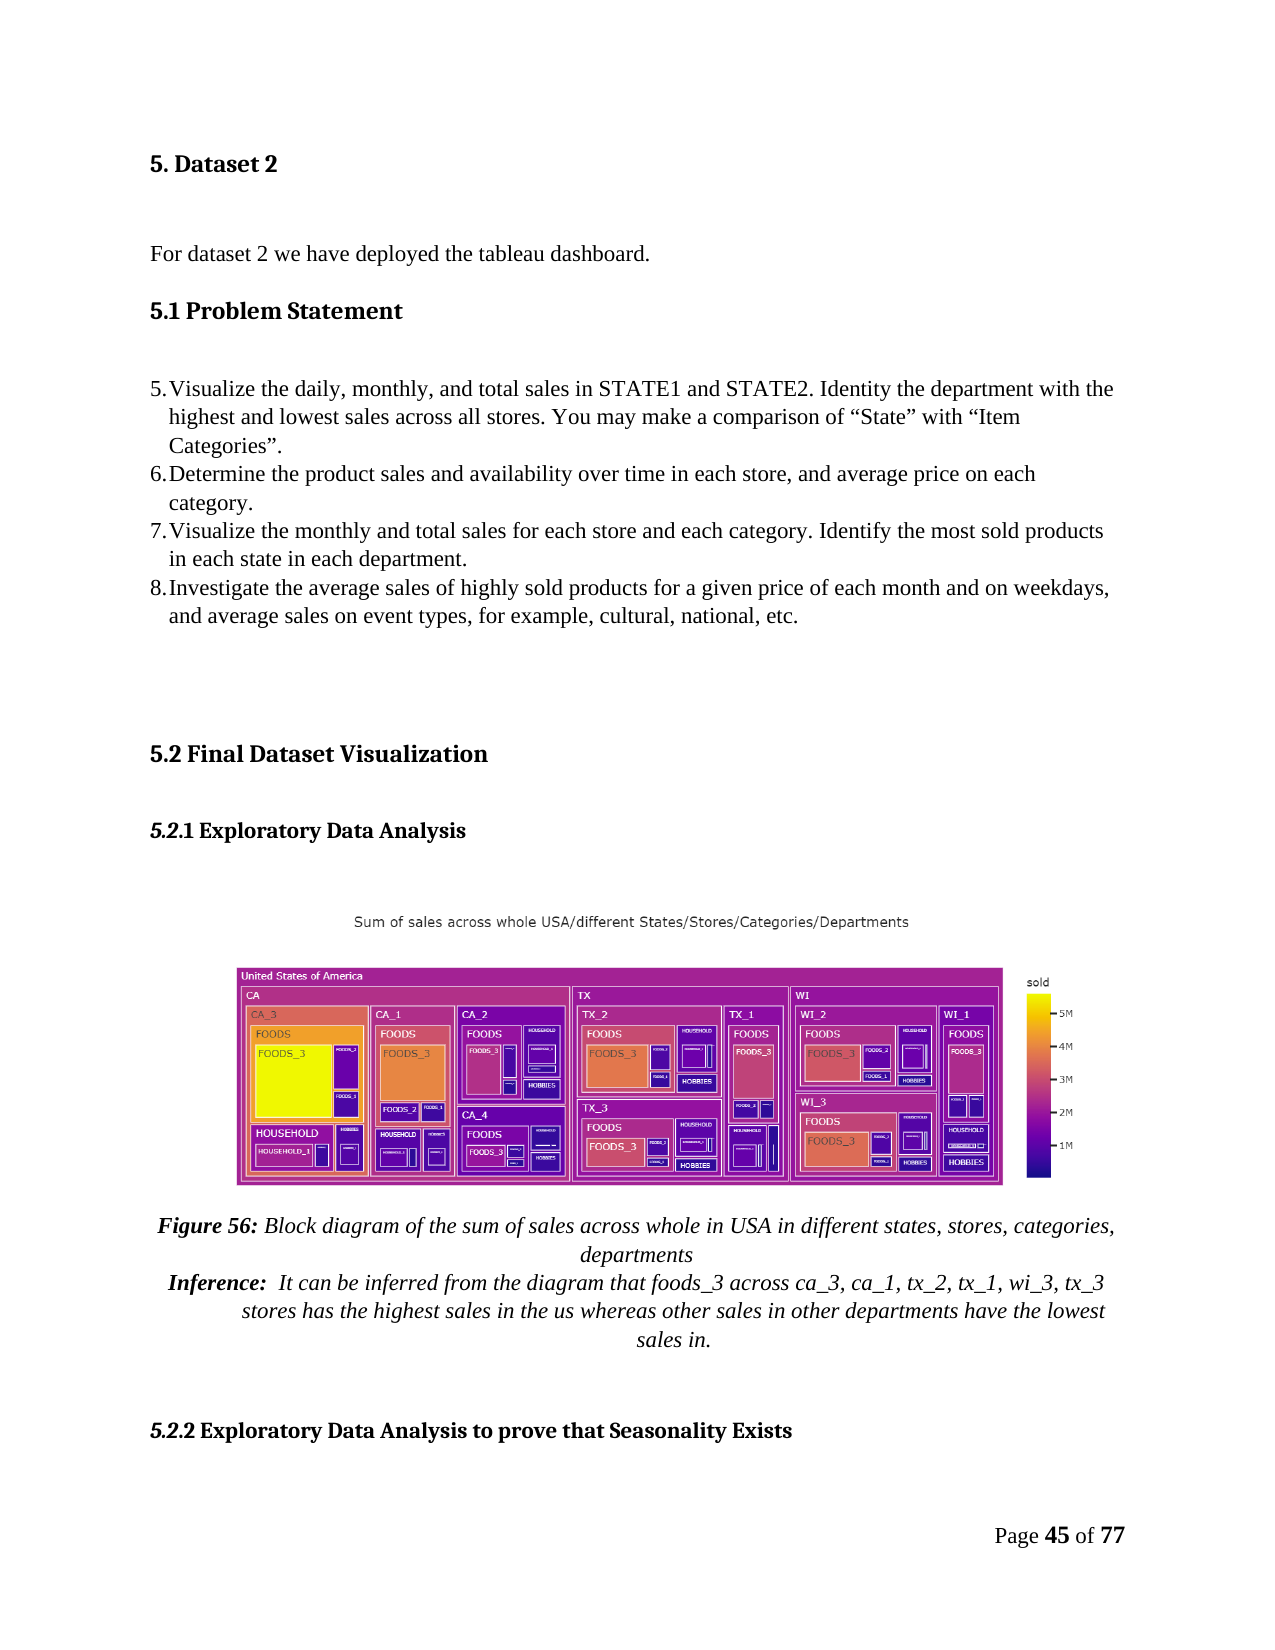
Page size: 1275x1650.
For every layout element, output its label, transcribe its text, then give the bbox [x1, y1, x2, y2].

list Visualize the daily, monthly, and total sales in STATE1 and STATE2. Identity the department with the highest and lowest sales across all stores. You may make a comparison of “State” with “Item Categories”. [150, 375, 1125, 458]
list Visualize the monthly and total sales for each store and each category. Identify the most sold products in each state in each department. [150, 517, 1125, 572]
subtitle 5. Dataset 2 [150, 150, 1125, 179]
picture [186, 904, 1089, 1194]
subtitle 5.2 Final Dataset Visualization [150, 740, 1125, 769]
text For dataset 2 we have deployed the tableau dashboard. [150, 240, 1125, 266]
subtitle 5.2.2 Exploratory Data Analysis to prove that Seasonality Exists [150, 1418, 1125, 1444]
list Investigate the average sales of highly sold products for a given price of each month and on weekdays, and average sales on event types, for example, cultural, national, etc. [150, 574, 1125, 629]
text Figure 56: Block diagram of the sum of sales across whole in USA in different states, stores, categories, departments [150, 1212, 1125, 1267]
list Determine the product sales and availability over time in each store, and average price on each category. [150, 460, 1125, 515]
subtitle 5.1 Problem Statement [150, 297, 1125, 326]
subtitle 5.2.1 Exploratory Data Analysis [150, 818, 1125, 844]
text Inference: It can be inferred from the diagram that foods_3 across ca_3, ca_1, tx_2, tx_1, wi_3, tx_3 stores has the highest sales in the us whereas other sales in other departments have the lowest sales in. [150, 1269, 1125, 1352]
